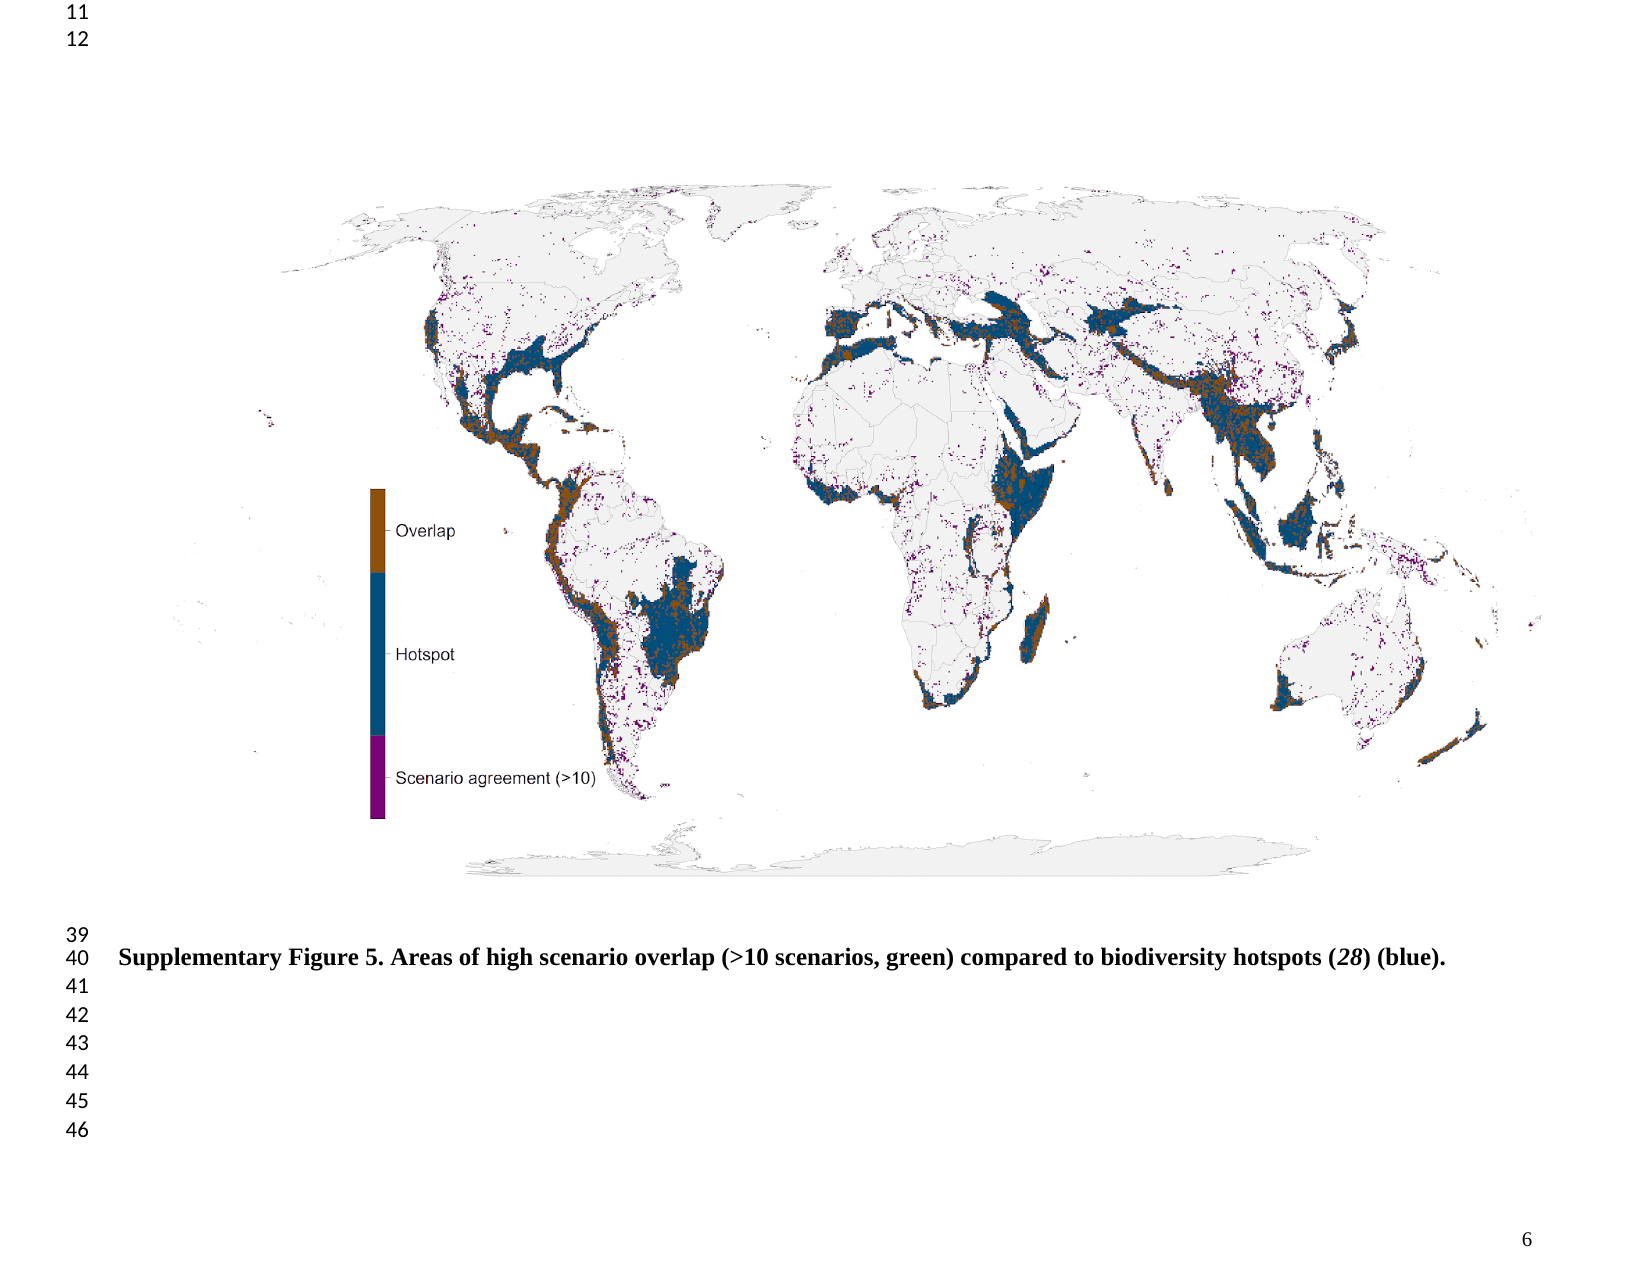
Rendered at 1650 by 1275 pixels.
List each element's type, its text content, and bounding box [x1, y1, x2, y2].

text Supplementary Figure 5. Areas of high scenario overlap (>10 scenarios, green) compared to biodiversity hotspots (28) (blue). [118, 942, 1532, 971]
picture [118, 118, 1601, 942]
